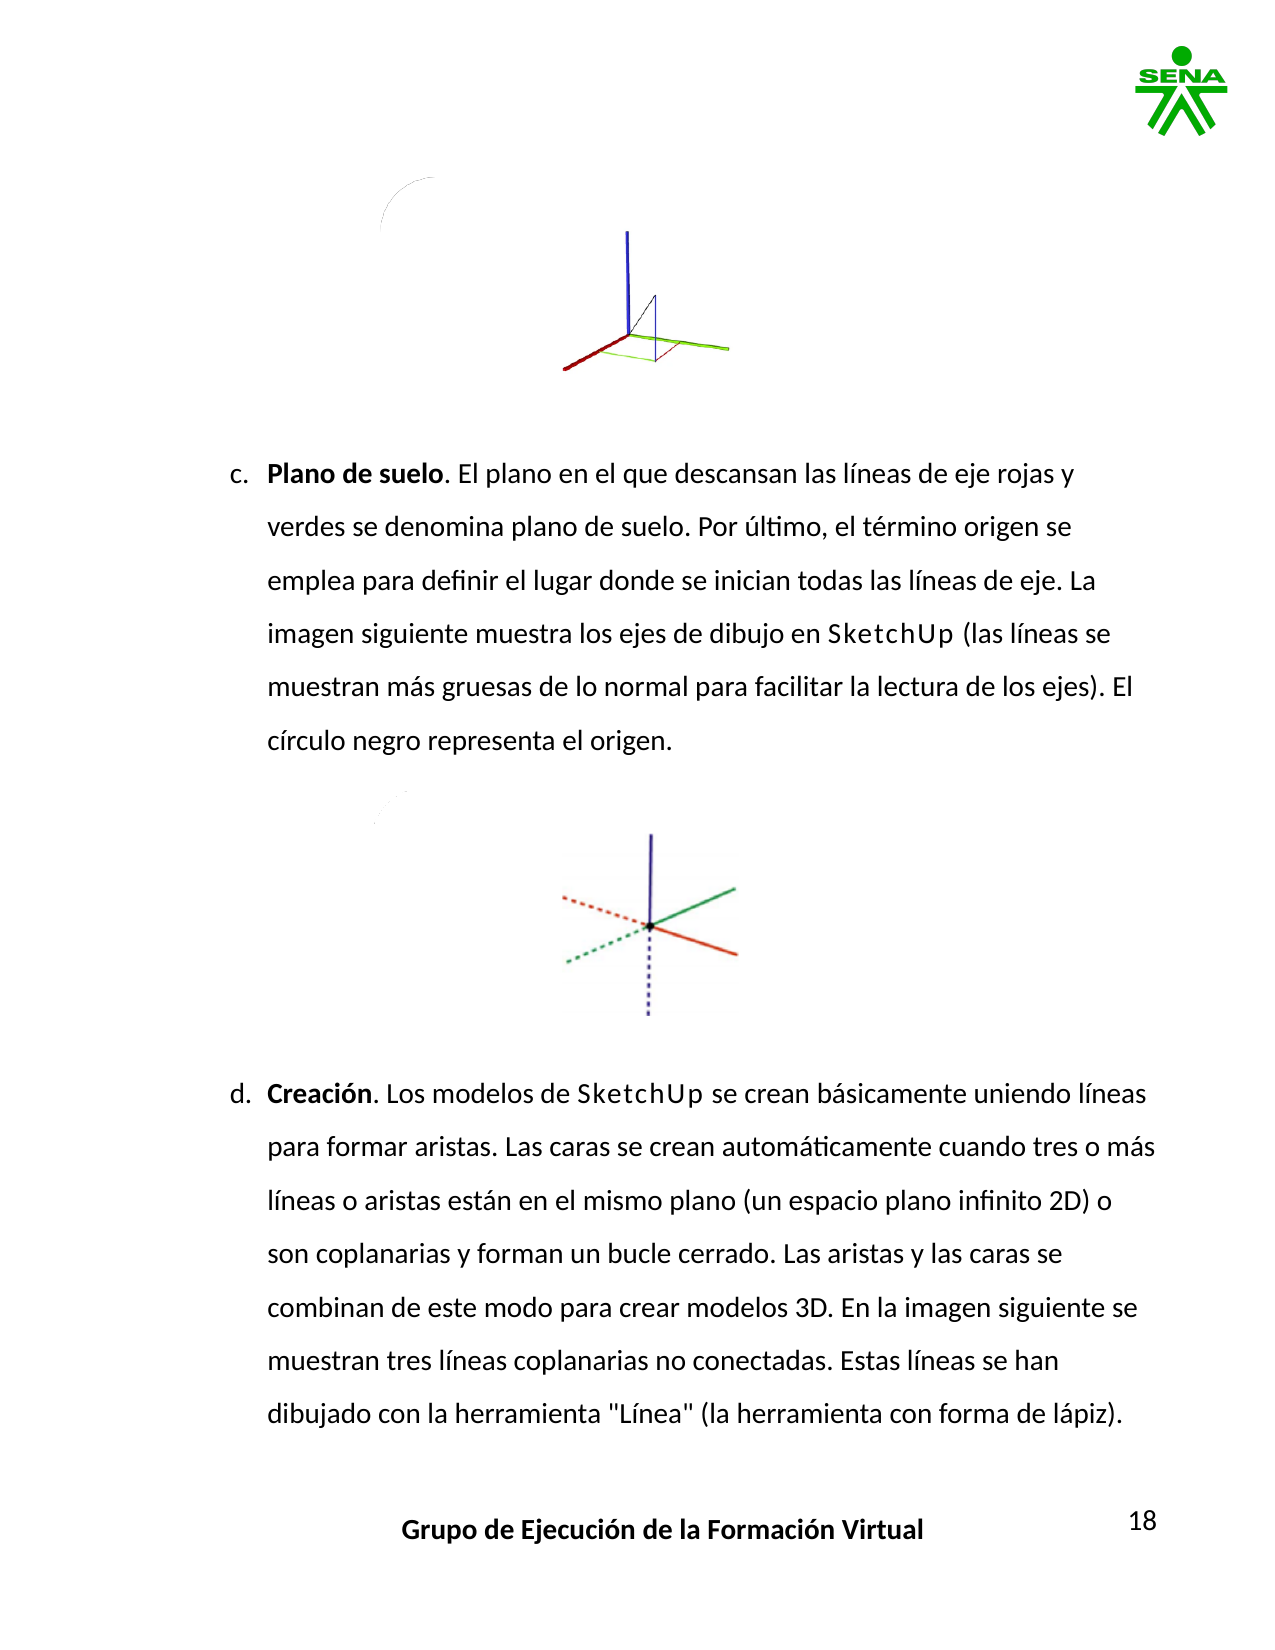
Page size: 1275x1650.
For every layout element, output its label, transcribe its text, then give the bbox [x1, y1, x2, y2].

list Creación. Los modelos de SketchUp se crean básicamente uniendo líneas para formar aristas. Las caras se crean automáticamente cuando tres o más líneas o aristas están en el mismo plano (un espacio plano infinito 2D) o son coplanarias y forman un bucle cerrado. Las aristas y las caras se combinan de este modo para crear modelos 3D. En la imagen siguiente se muestran tres líneas coplanarias no conectadas. Estas líneas se han dibujado con la herramienta "Línea" (la herramienta con forma de lápiz). [229, 1075, 1157, 1431]
picture [380, 177, 895, 437]
picture [1135, 46, 1228, 136]
list Plano de suelo. El plano en el que descansan las líneas de eje rojas y verdes se denomina plano de suelo. Por último, el término origen se emplea para definir el lugar donde se inician todas las líneas de eje. La imagen siguiente muestra los ejes de dibujo en SketchUp (las líneas se muestran más gruesas de lo normal para facilitar la lectura de los ejes). El círculo negro representa el origen. [229, 455, 1157, 758]
picture [370, 787, 905, 1059]
